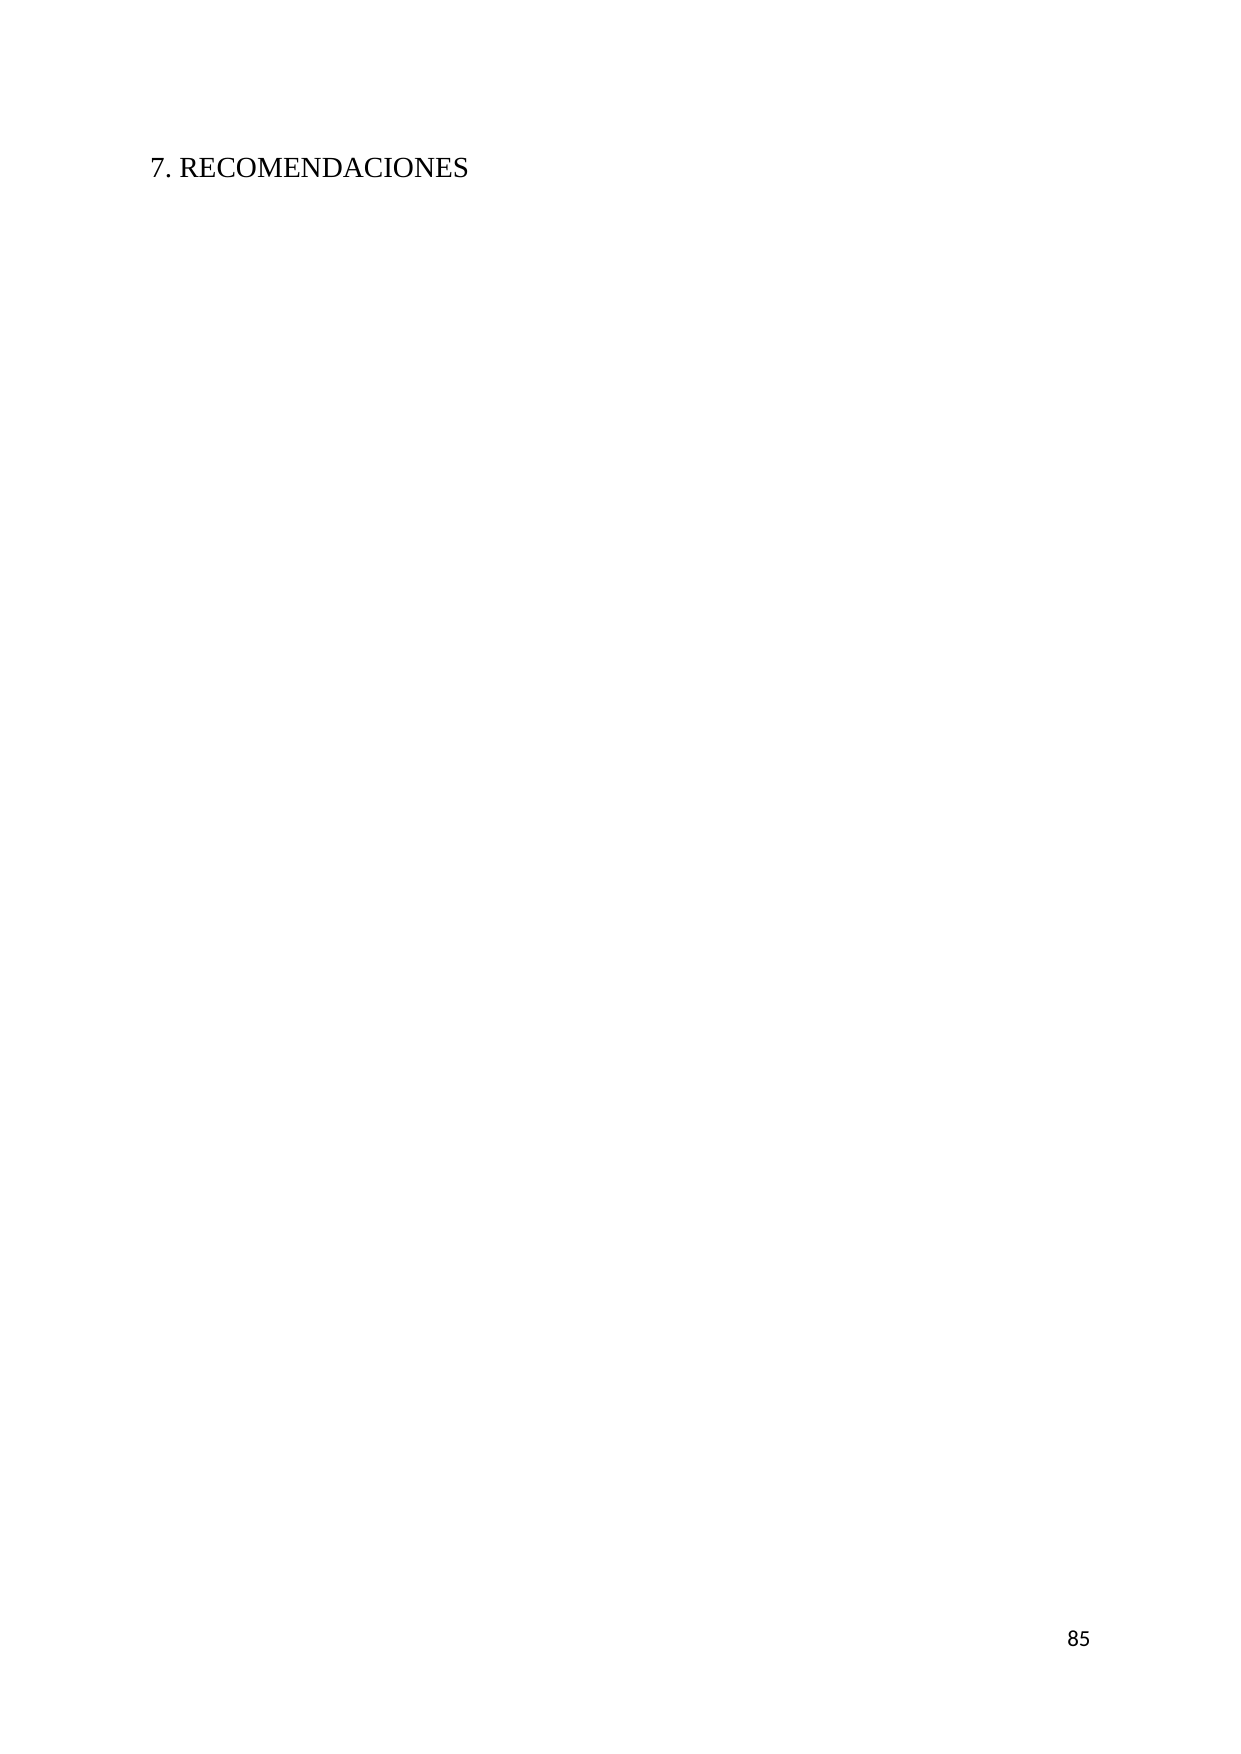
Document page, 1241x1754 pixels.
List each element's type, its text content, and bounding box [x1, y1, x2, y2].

subtitle 7. RECOMENDACIONES [150, 150, 1090, 183]
